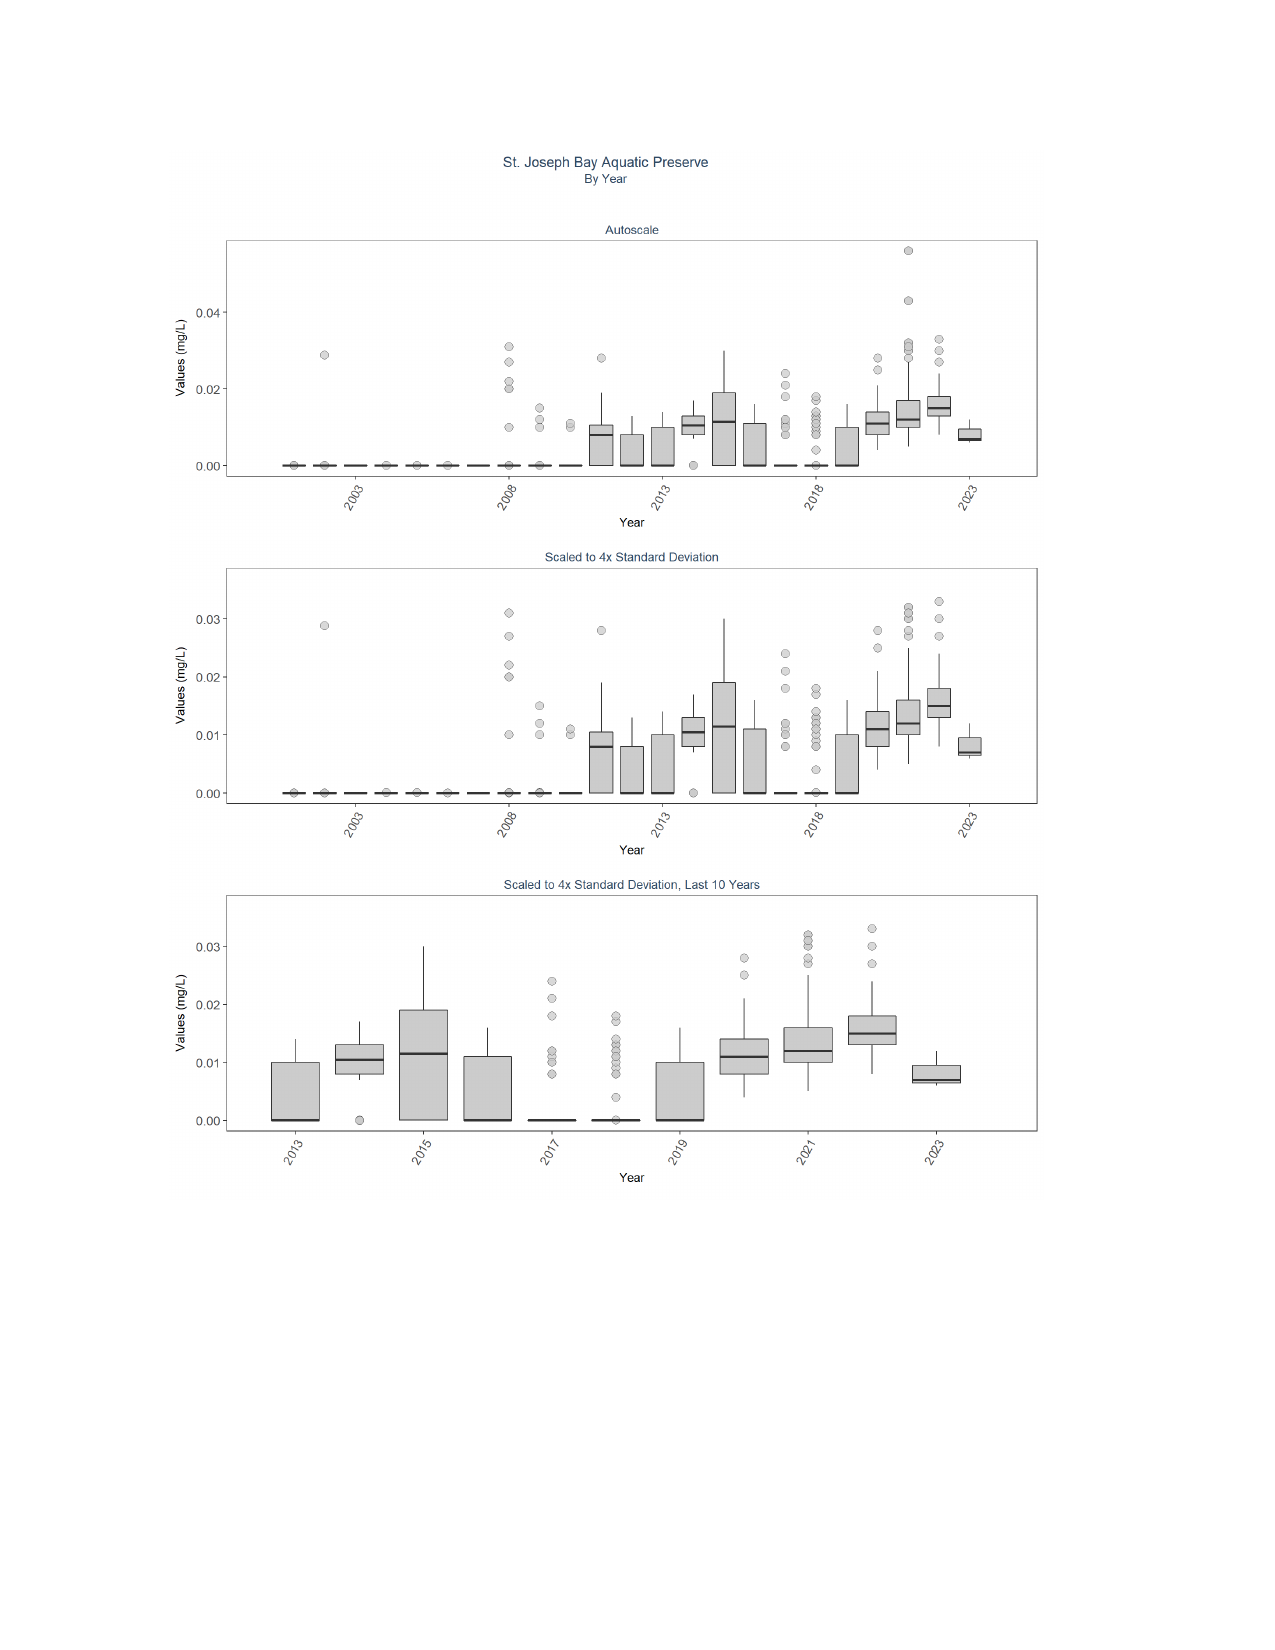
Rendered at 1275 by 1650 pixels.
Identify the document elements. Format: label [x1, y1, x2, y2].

picture [168, 150, 1044, 1200]
